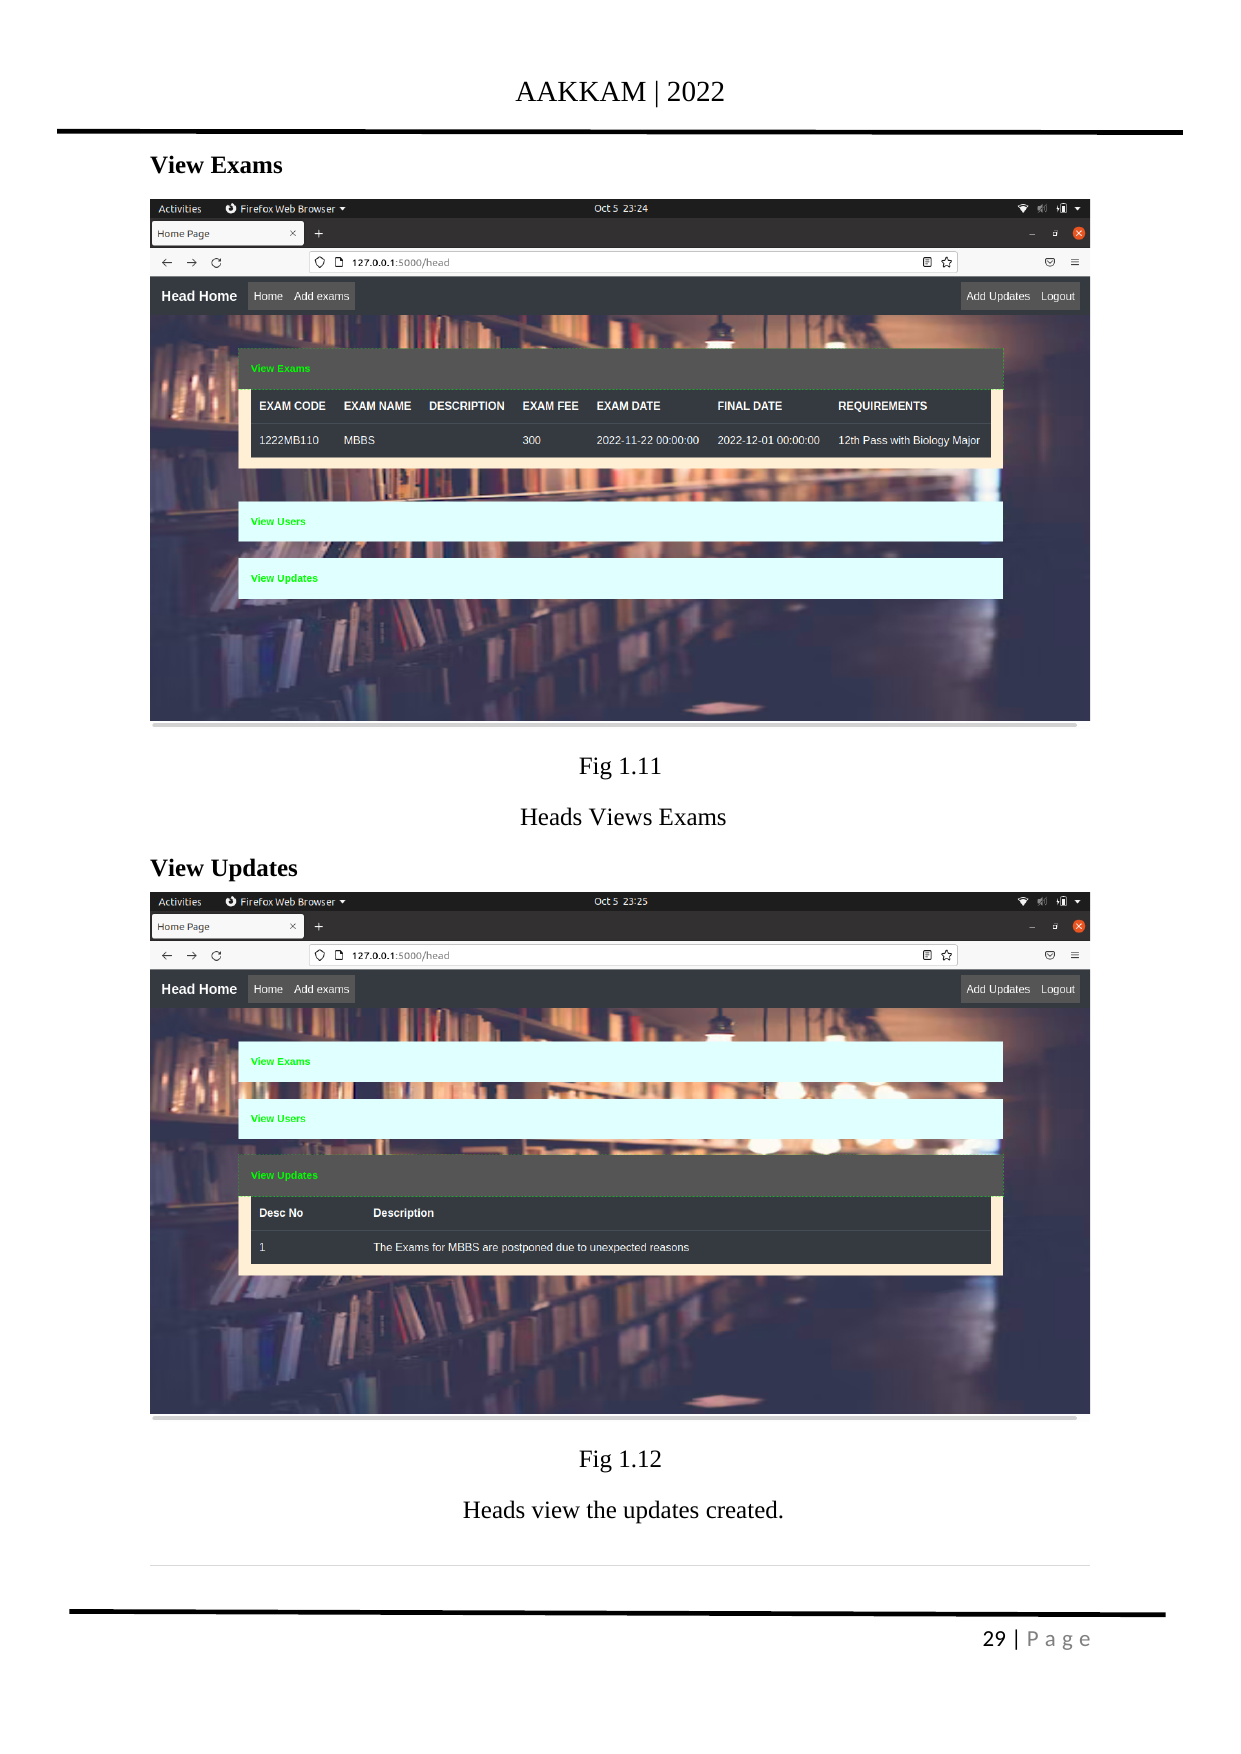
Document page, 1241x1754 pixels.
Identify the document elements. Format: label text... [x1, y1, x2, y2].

picture [150, 892, 1091, 1422]
text View Exams [150, 150, 1090, 179]
picture [150, 199, 1091, 729]
text Heads view the updates created. [150, 1495, 1090, 1524]
text Fig 1.12 [150, 1422, 1090, 1473]
text Fig 1.11 [150, 729, 1090, 779]
text View Updates [150, 853, 1090, 882]
text Heads Views Exams [150, 802, 1090, 831]
